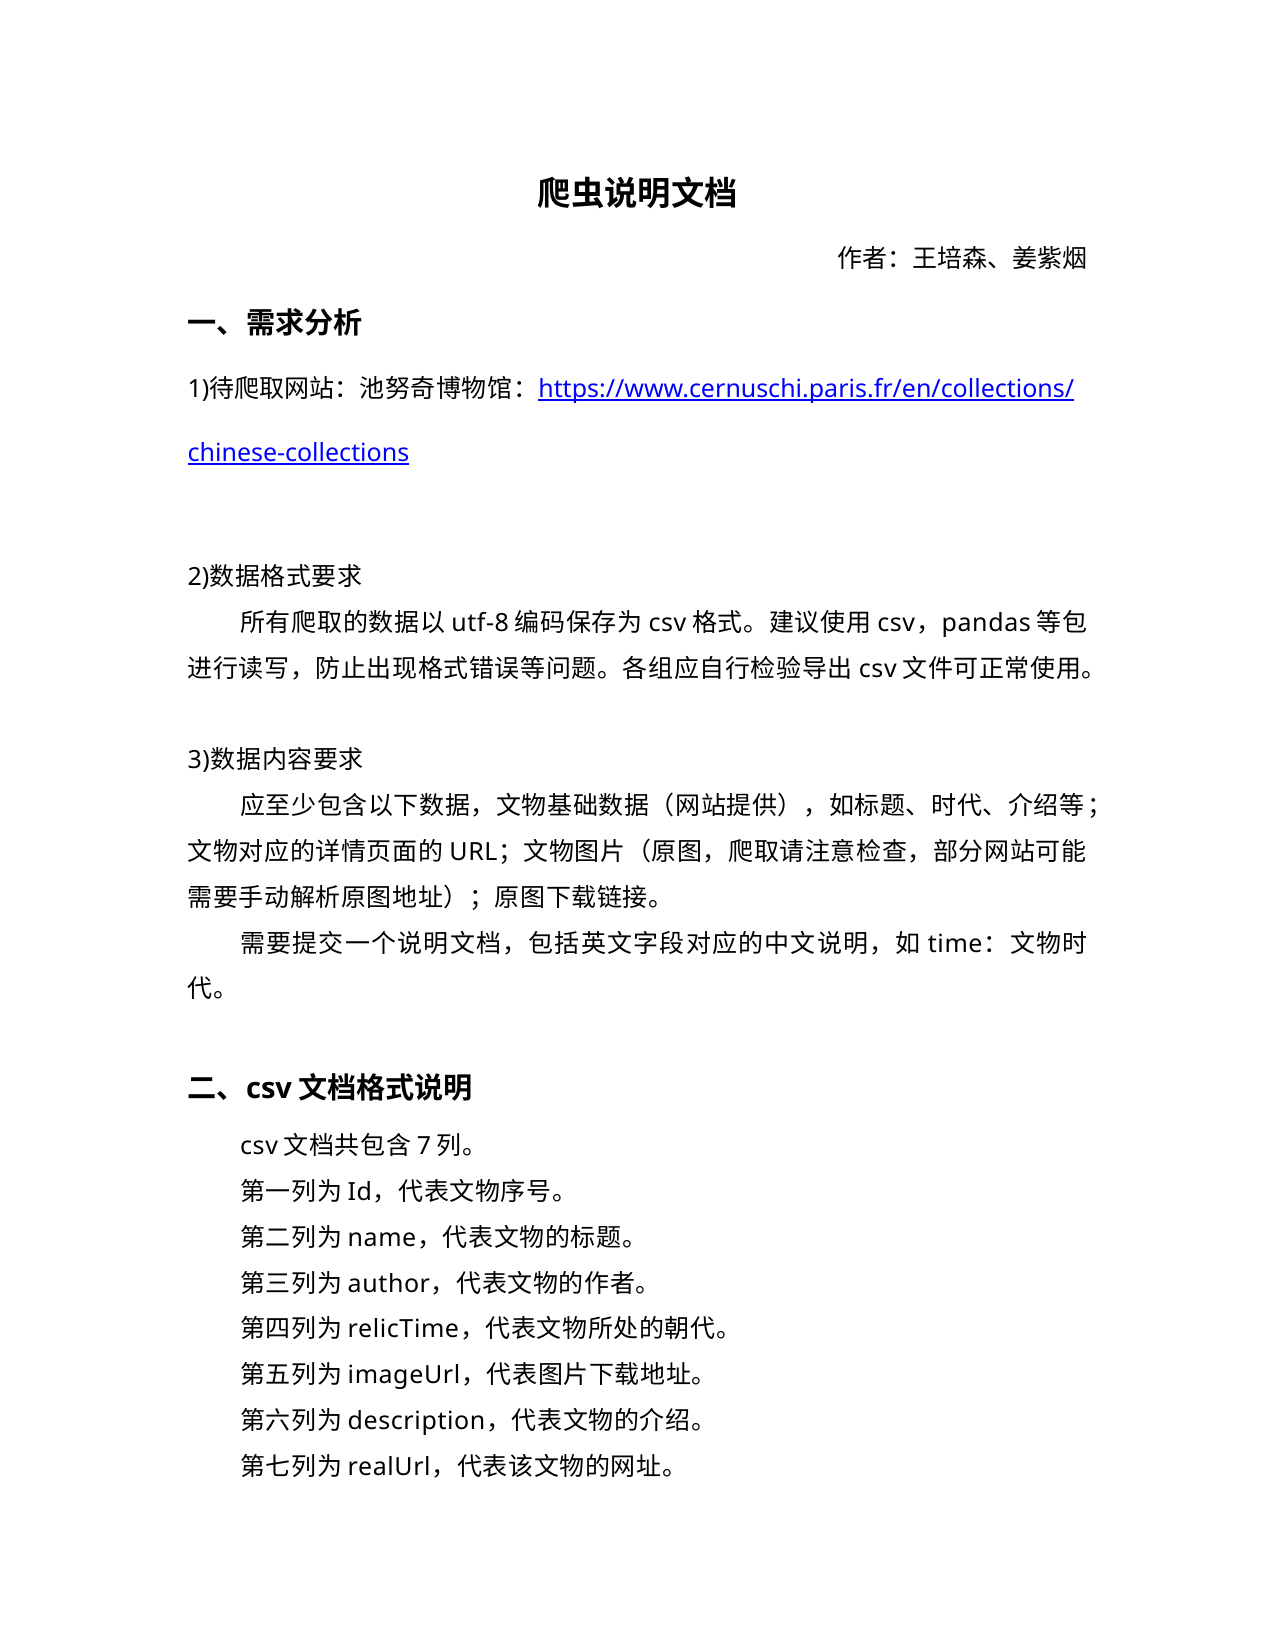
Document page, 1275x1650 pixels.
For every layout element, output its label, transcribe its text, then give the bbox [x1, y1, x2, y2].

text 第四列为relicTime，代表文物所处的朝代。 [187, 1301, 1087, 1347]
text 爬虫说明文档 [187, 159, 1087, 224]
text 第七列为realUrl，代表该文物的网址。 [187, 1439, 1087, 1484]
list 一、需求分析 [187, 289, 1087, 354]
text csv文档共包含7列。 [187, 1118, 1087, 1164]
text 第五列为imageUrl，代表图片下载地址。 [187, 1347, 1087, 1393]
text 应至少包含以下数据，文物基础数据（网站提供），如标题、时代、介绍等；文物对应的详情页面的URL；文物图片（原图，爬取请注意检查，部分网站可能需要手动解析原图地址）；原图下载链接。 [187, 778, 1087, 915]
text 3)数据内容要求 [187, 732, 1087, 778]
text 第三列为author，代表文物的作者。 [187, 1255, 1087, 1301]
text 2)数据格式要求 [187, 549, 1087, 594]
text 第六列为description，代表文物的介绍。 [187, 1393, 1087, 1439]
text 第二列为name，代表文物的标题。 [187, 1209, 1087, 1255]
text 第一列为Id，代表文物序号。 [187, 1164, 1087, 1209]
text 需要提交一个说明文档，包括英文字段对应的中文说明，如time：文物时代。 [187, 915, 1087, 1007]
text 所有爬取的数据以utf-8编码保存为csv格式。建议使用csv，pandas等包进行读写，防止出现格式错误等问题。各组应自行检验导出csv文件可正常使用。 [187, 594, 1087, 686]
text 作者：王培森、姜紫烟 [187, 224, 1087, 289]
list 1)待爬取网站：池努奇博物馆：https://www.cernuschi.paris.fr/en/collections/chinese-collections [187, 354, 1087, 484]
list 二、csv文档格式说明 [187, 1053, 1087, 1118]
